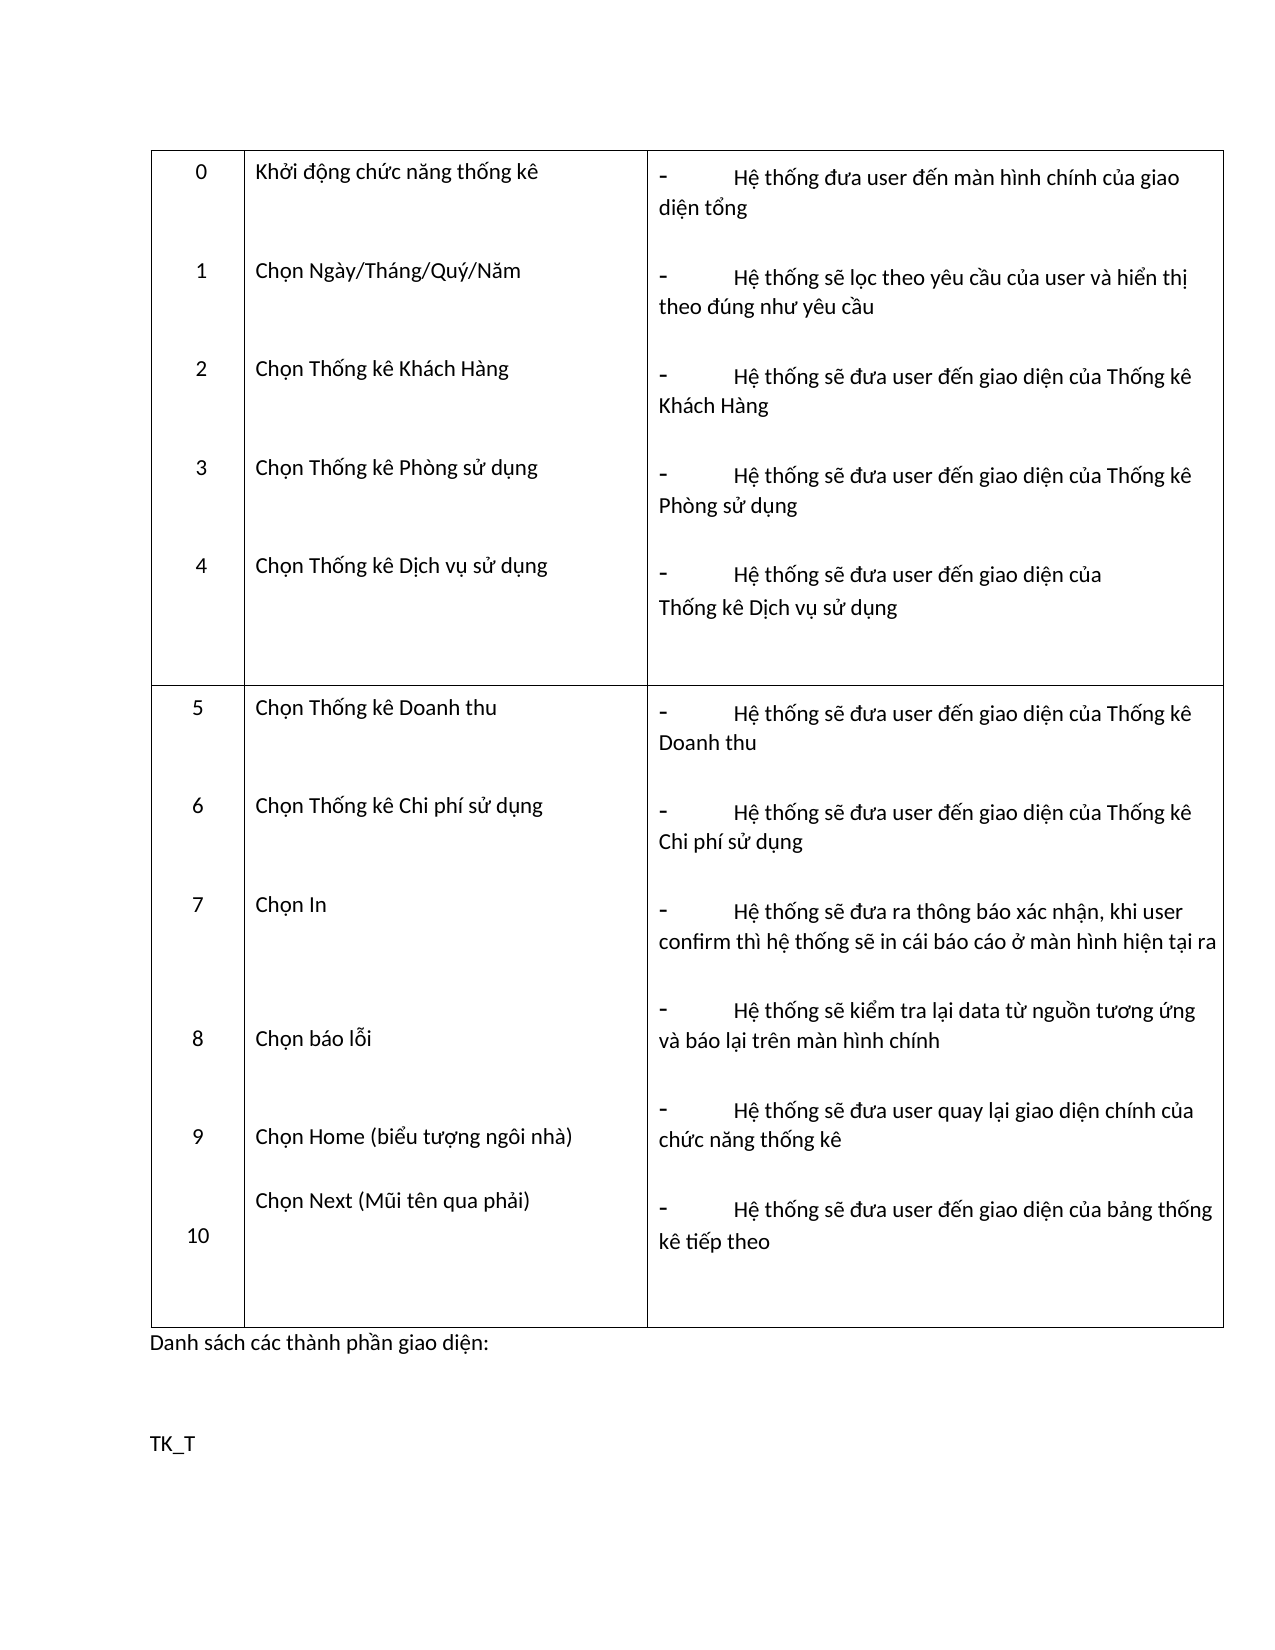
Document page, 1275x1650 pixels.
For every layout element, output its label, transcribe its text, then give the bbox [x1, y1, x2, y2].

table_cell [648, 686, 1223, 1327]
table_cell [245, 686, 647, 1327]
text TK_T [149, 1429, 1125, 1457]
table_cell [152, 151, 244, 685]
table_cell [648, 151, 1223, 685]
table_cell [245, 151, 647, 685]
text Danh sách các thành phần giao diện: [149, 1328, 1125, 1356]
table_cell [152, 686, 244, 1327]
